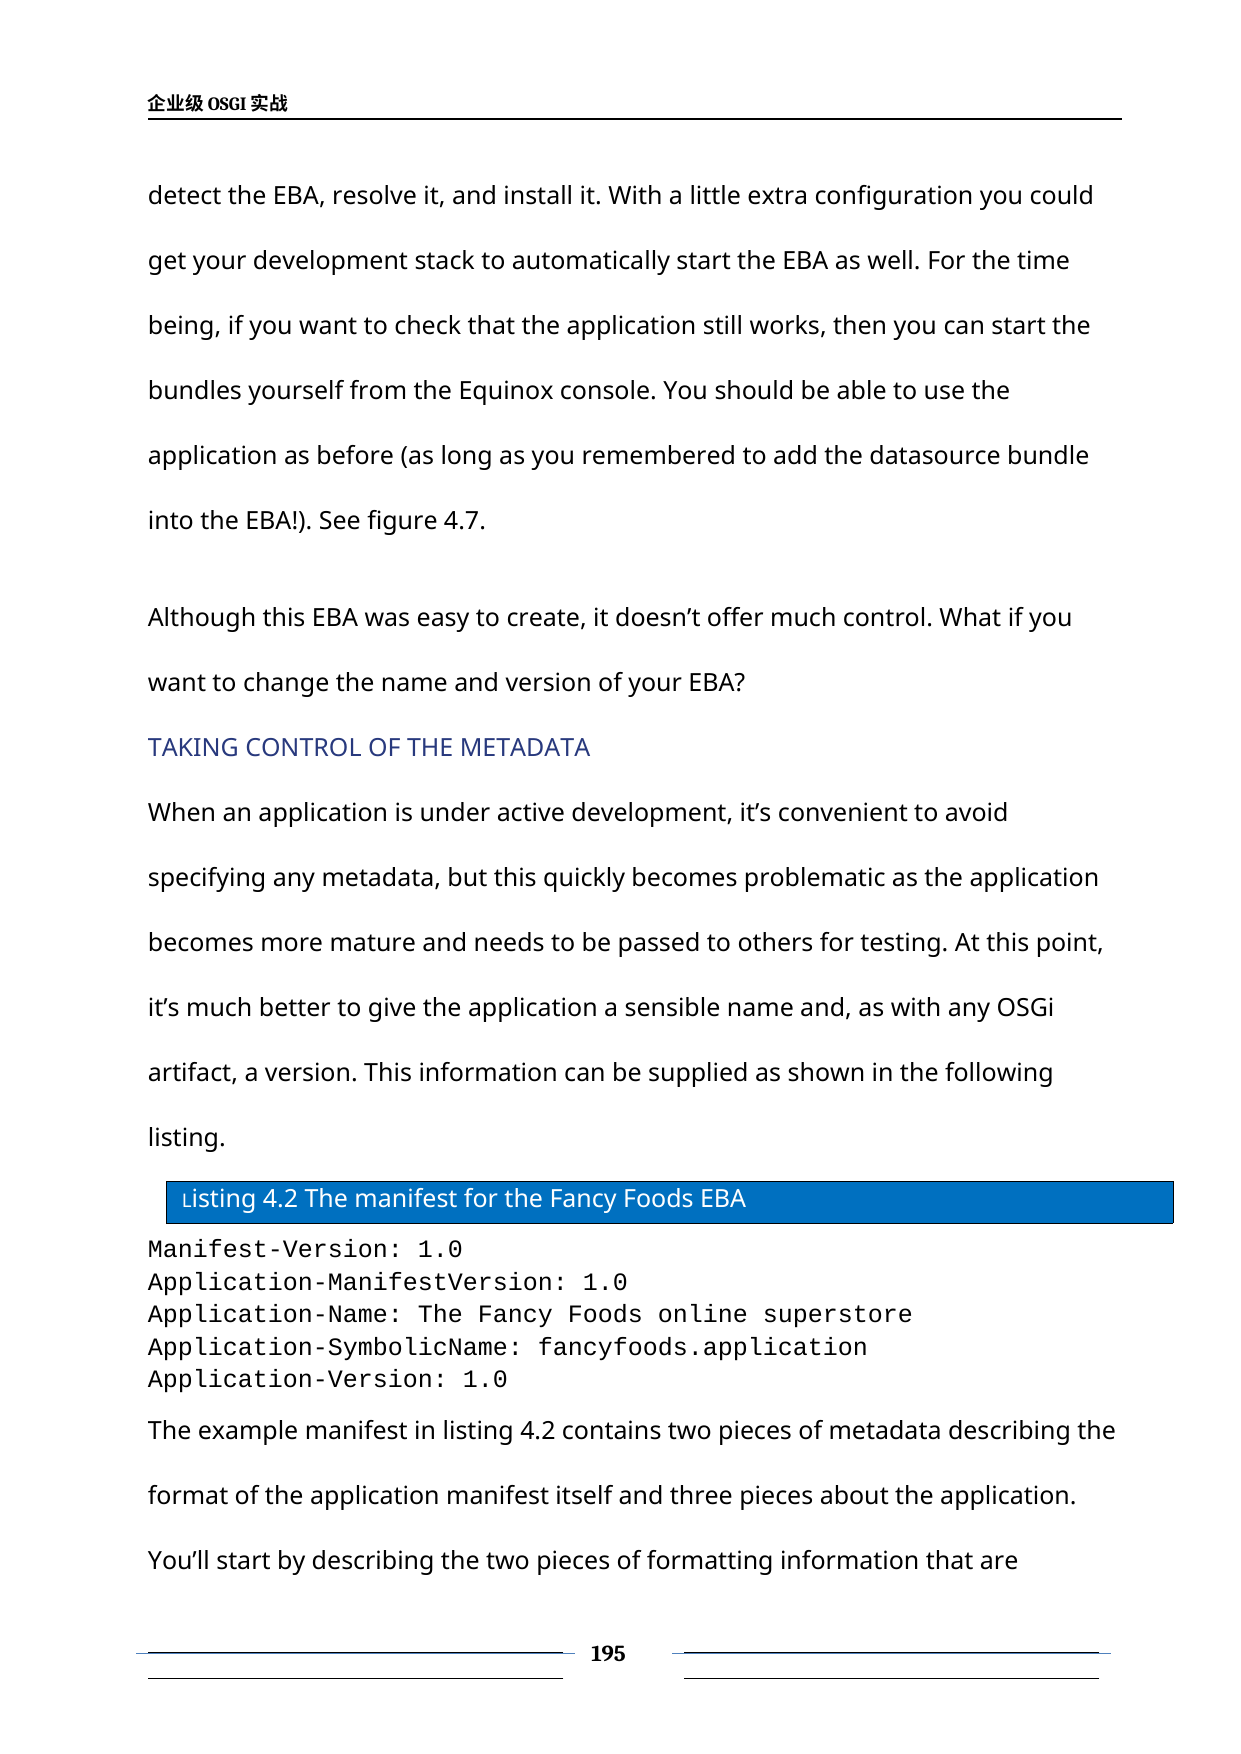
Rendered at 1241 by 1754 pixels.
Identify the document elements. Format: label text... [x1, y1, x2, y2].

text Application-Name: The Fancy Foods online superstore [148, 1299, 1122, 1332]
text When an application is under active development, it’s convenient to avoid specifying any metadata, but this quickly becomes problematic as the application becomes more mature and needs to be passed to others for testing. At this point, it’s much better to give the application a sensible name and, as with any OSGi artifact, a version. This information can be supplied as shown in the following listing. [148, 779, 1122, 1169]
text Application-SymbolicName: fancyfoods.application [148, 1332, 1122, 1364]
text Manifest-Version: 1.0 [148, 1234, 1122, 1267]
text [148, 162, 1122, 552]
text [148, 1397, 1122, 1592]
text Application-ManifestVersion: 1.0 [148, 1267, 1122, 1299]
text TAKING CONTROL OF THE METADATA [148, 714, 1122, 779]
text Application-Version: 1.0 [148, 1364, 1122, 1397]
text Although this EBA was easy to create, it doesn’t offer much control. What if you want to change the name and version of your EBA? [148, 584, 1122, 714]
